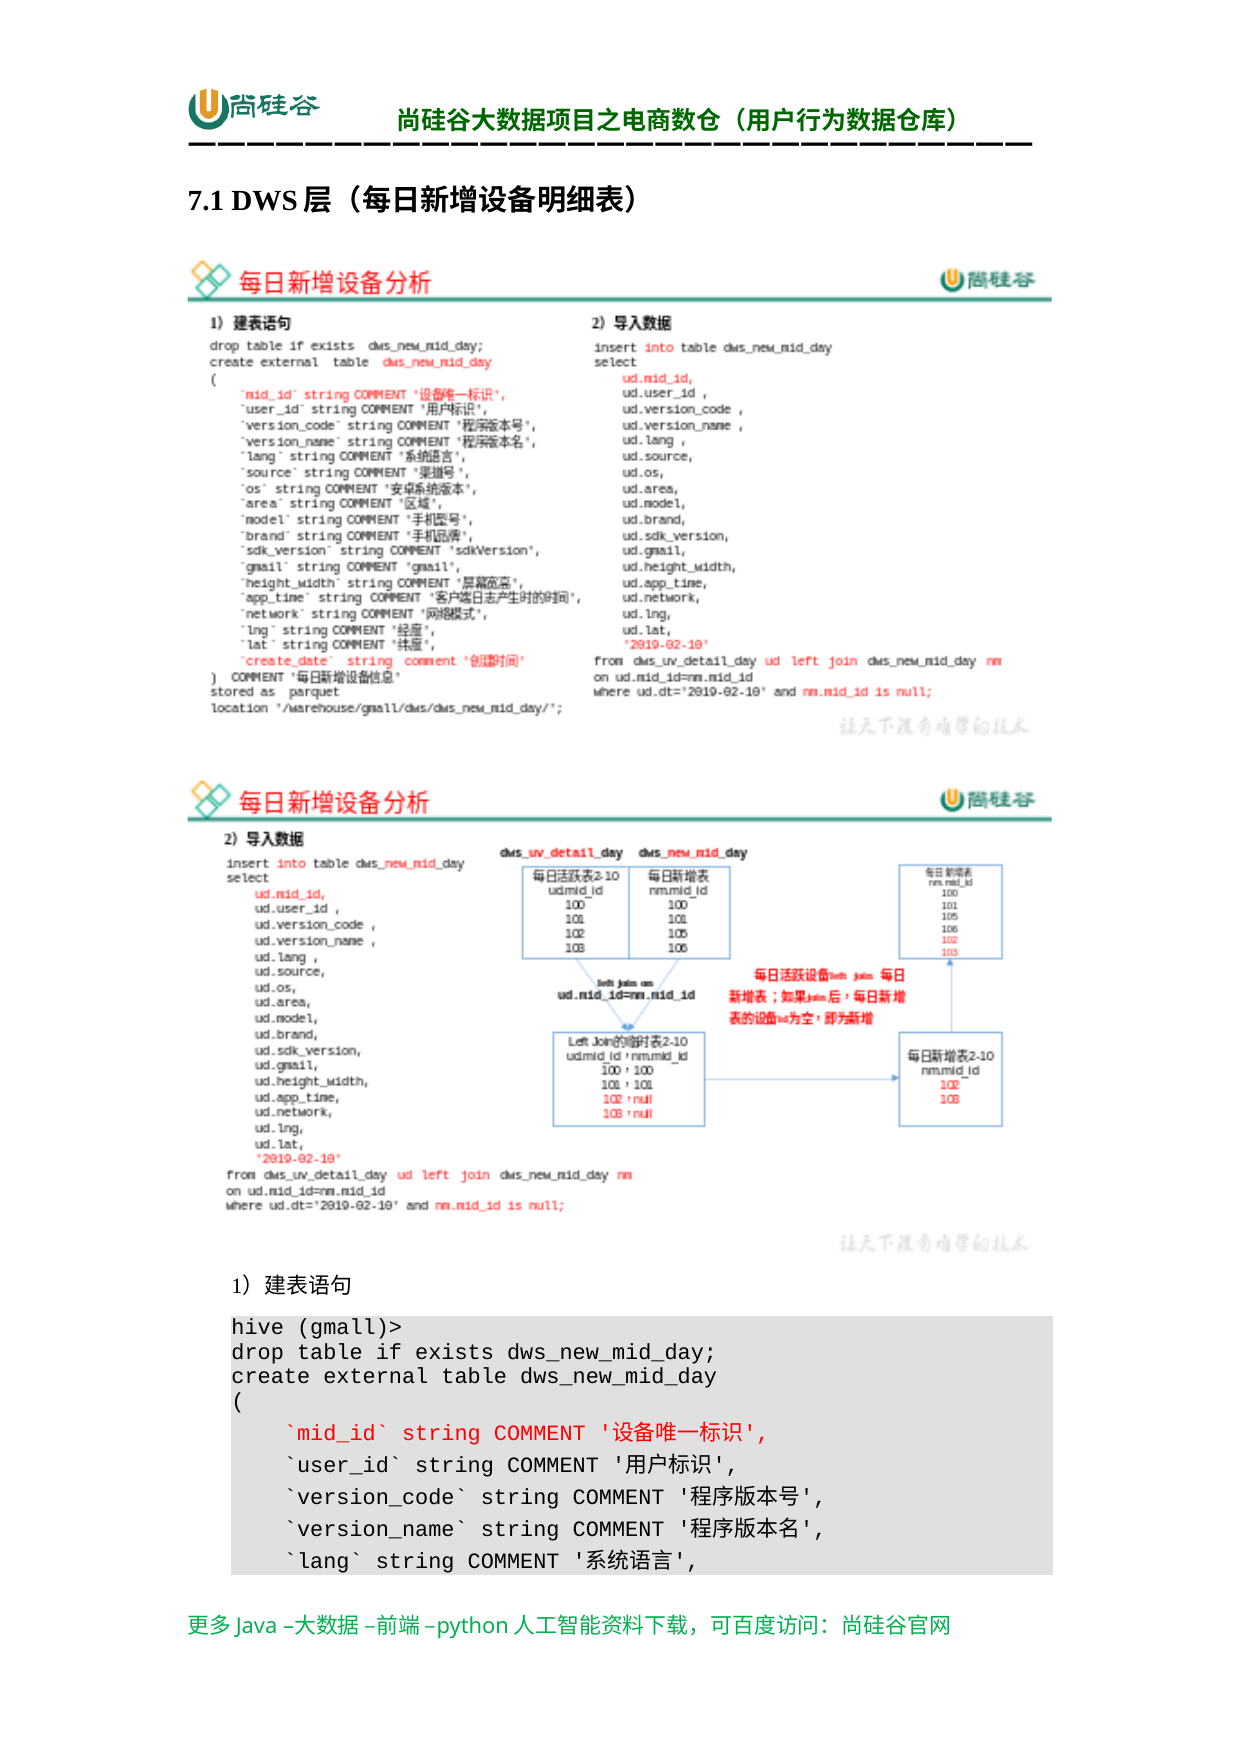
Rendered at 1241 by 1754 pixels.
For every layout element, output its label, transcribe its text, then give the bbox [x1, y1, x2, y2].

text `version_name` string COMMENT '程序版本名', [231, 1511, 1053, 1543]
text `user_id` string COMMENT '用户标识', [231, 1447, 1053, 1479]
picture [187, 88, 320, 130]
text `lang` string COMMENT '系统语言', [231, 1543, 1053, 1575]
text ( [231, 1390, 1053, 1415]
text hive (gmall)> [231, 1316, 1053, 1341]
subtitle 7.1 DWS层（每日新增设备明细表） [187, 165, 1053, 230]
text 1）建表语句 [187, 1268, 1053, 1300]
text `mid_id` string COMMENT '设备唯一标识', [231, 1415, 1053, 1447]
text drop table if exists dws_new_mid_day; [231, 1341, 1053, 1366]
text `version_code` string COMMENT '程序版本号', [231, 1479, 1053, 1511]
text create external table dws_new_mid_day [231, 1366, 1053, 1390]
